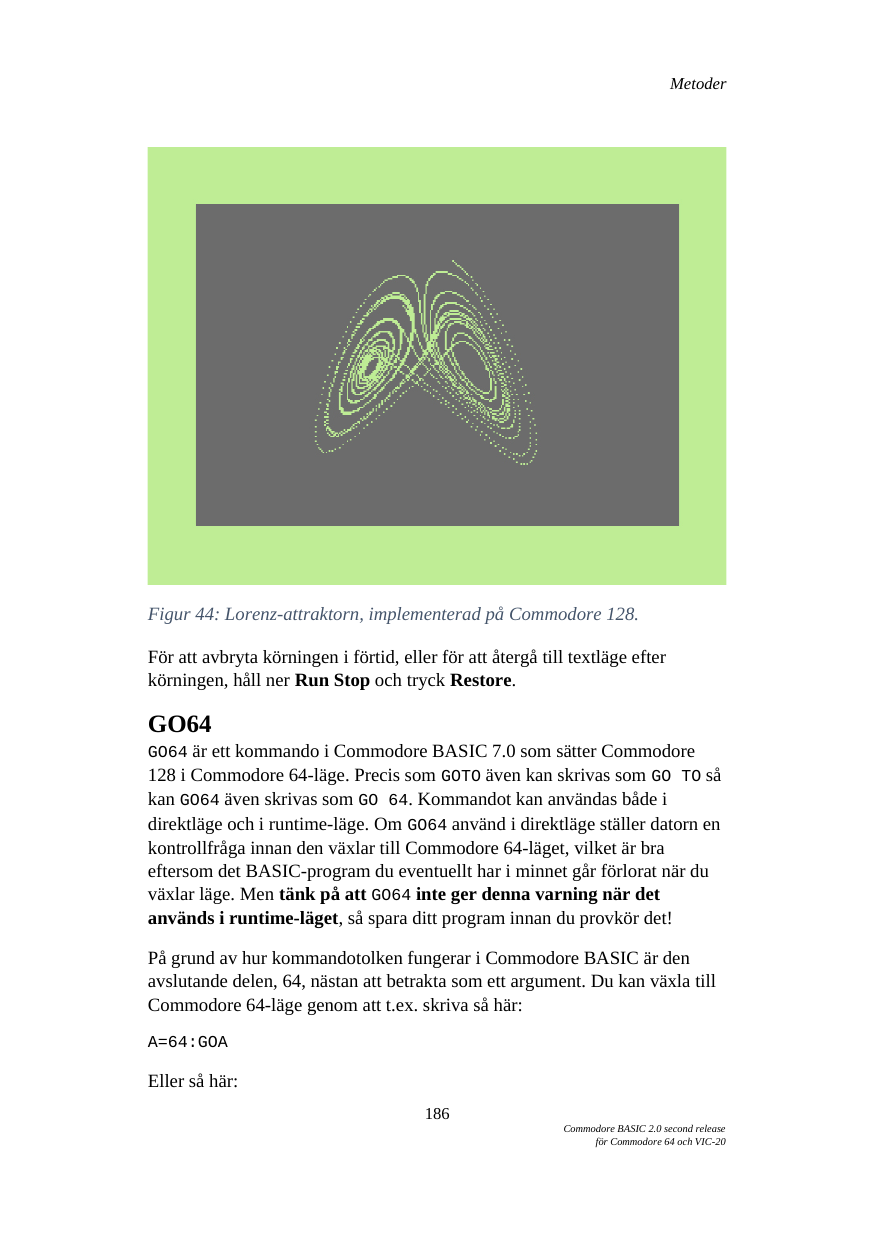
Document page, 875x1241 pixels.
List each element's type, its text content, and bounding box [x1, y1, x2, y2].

text För att avbryta körningen i förtid, eller för att återgå till textläge efter körningen, håll ner Run Stop och tryck Restore. [148, 646, 726, 691]
text På grund av hur kommandotolken fungerar i Commodore BASIC är den avslutande delen, 64, nästan att betrakta som ett argument. Du kan växla till Commodore 64-läge genom att t.ex. skriva så här: [148, 947, 726, 1015]
text Eller så här: [148, 1070, 726, 1092]
text GO64 är ett kommando i Commodore BASIC 7.0 som sätter Commodore 128 i Commodore 64-läge. Precis som GOTO även kan skrivas som GO TO så kan GO64 även skrivas som GO 64. Kommandot kan användas både i direktläge och i runtime-läge. Om GO64 använd i direktläge ställer datorn en kontrollfråga innan den växlar till Commodore 64-läget, vilket är bra eftersom det BASIC-program du eventuellt har i minnet går förlorat när du växlar läge. Men tänk på att GO64 inte ger denna varning när det används i runtime-läget, så spara ditt program innan du provkör det! [148, 740, 726, 929]
picture [147, 147, 727, 585]
subtitle GO64 [148, 709, 726, 738]
text A=64:GOA [148, 1033, 726, 1052]
text Figur 44: Lorenz-attraktorn, implementerad på Commodore 128. [148, 603, 726, 625]
